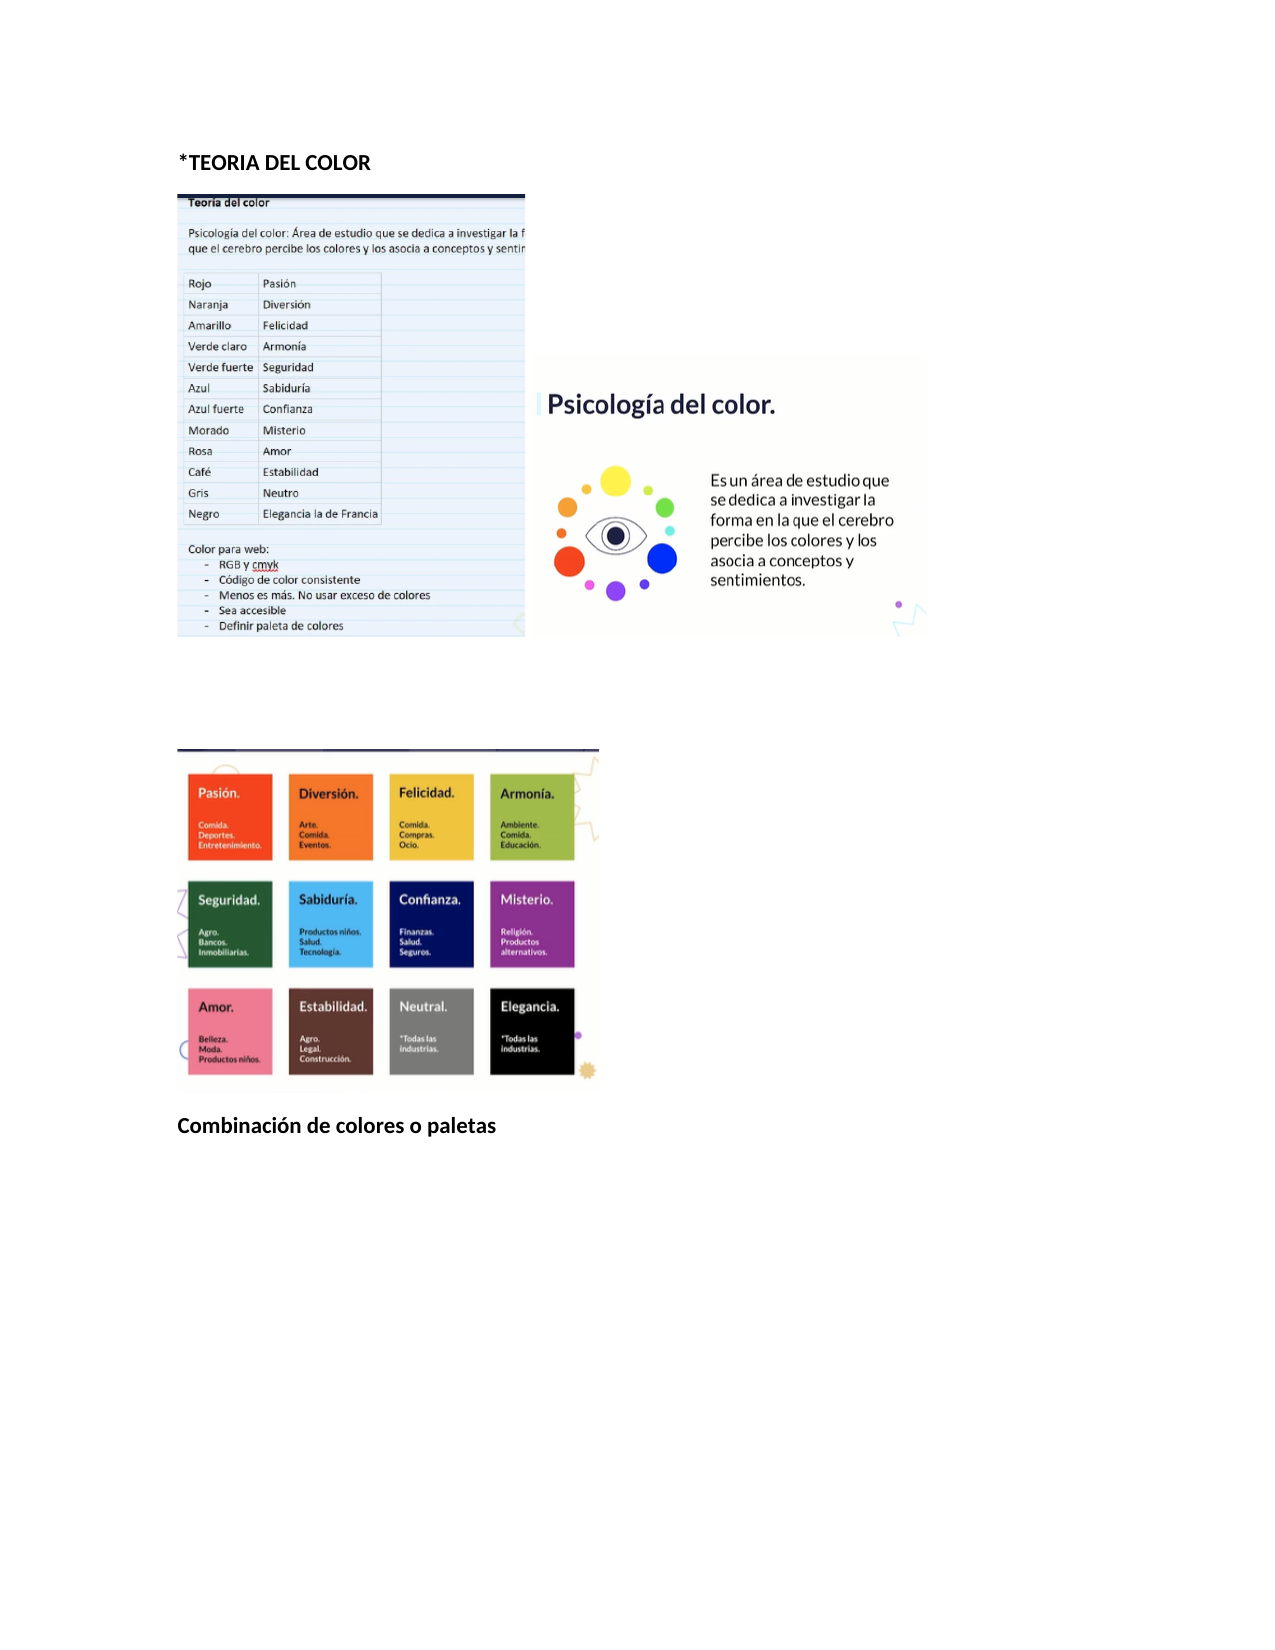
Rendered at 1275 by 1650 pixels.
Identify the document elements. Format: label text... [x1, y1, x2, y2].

text Combinación de colores o paletas [177, 1111, 1098, 1139]
text *TEORIA DEL COLOR [177, 148, 1098, 176]
picture [530, 354, 927, 637]
picture [177, 749, 600, 1093]
picture [177, 194, 526, 637]
